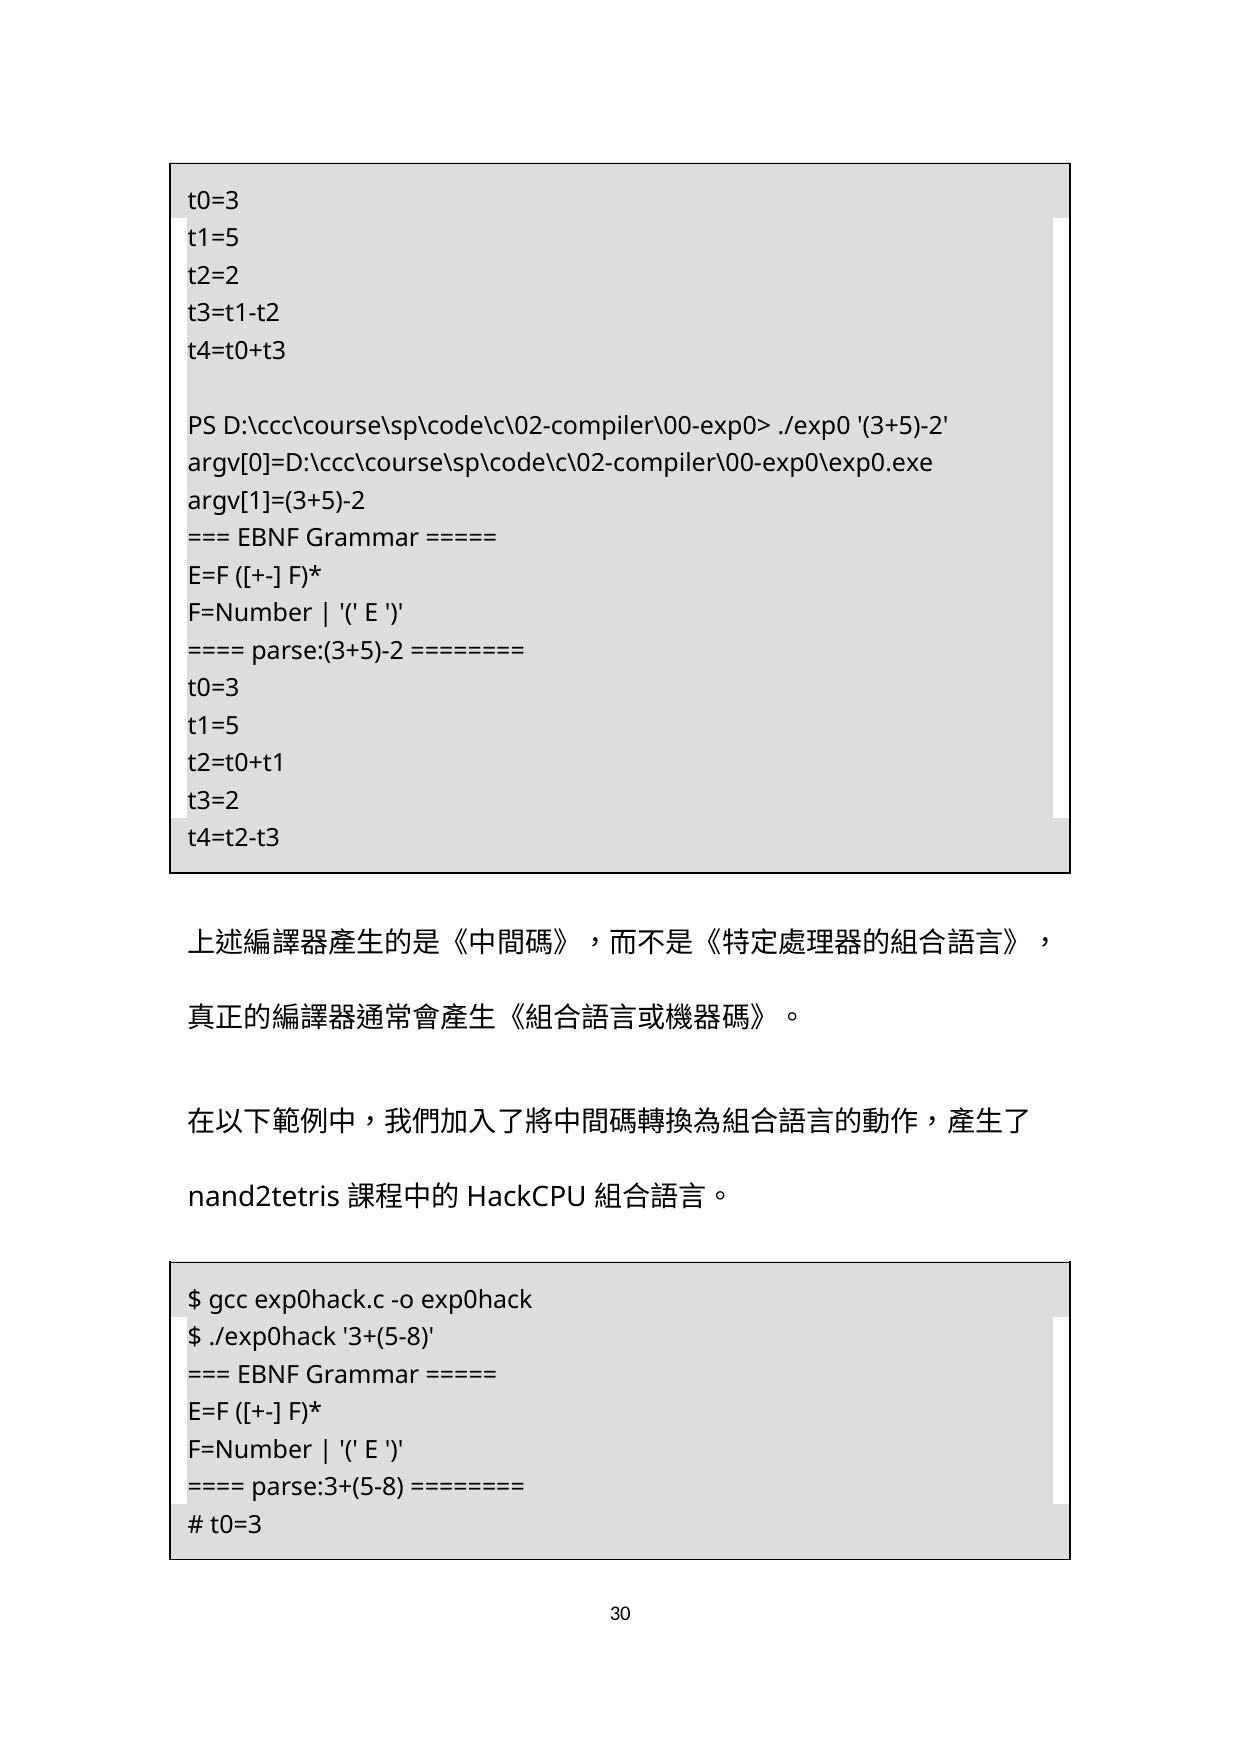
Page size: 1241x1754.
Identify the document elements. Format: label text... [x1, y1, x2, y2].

text t4=t2-t3 [171, 800, 1069, 872]
text === EBNF Grammar ===== [187, 518, 1053, 556]
text # t0=3 [171, 1486, 1069, 1559]
text E=F ([+-] F)* [187, 556, 1053, 593]
text t3=t1-t2 [187, 293, 1053, 331]
text t1=5 [187, 218, 1053, 256]
text t2=2 [187, 256, 1053, 293]
text ==== parse:(3+5)-2 ======== [187, 631, 1053, 668]
text $ gcc exp0hack.c -o exp0hack [171, 1263, 1069, 1317]
text 在以下範例中，我們加入了將中間碼轉換為組合語言的動作，產生了 nand2tetris 課程中的 HackCPU 組合語言。 [187, 1082, 1053, 1232]
text === EBNF Grammar ===== [187, 1354, 1053, 1392]
text t1=5 [187, 706, 1053, 743]
text $ ./exp0hack '3+(5-8)' [187, 1317, 1053, 1354]
text t4=t0+t3 [187, 331, 1053, 368]
text ==== parse:3+(5-8) ======== [187, 1467, 1053, 1486]
text F=Number | '(' E ')' [187, 1429, 1053, 1467]
text t2=t0+t1 [187, 743, 1053, 781]
text E=F ([+-] F)* [187, 1392, 1053, 1429]
text F=Number | '(' E ')' [187, 593, 1053, 631]
text t3=2 [187, 781, 1053, 800]
text PS D:\ccc\course\sp\code\c\02-compiler\00-exp0> ./exp0 '(3+5)-2' [187, 406, 1053, 443]
text argv[0]=D:\ccc\course\sp\code\c\02-compiler\00-exp0\exp0.exe argv[1]=(3+5)-2 [187, 443, 1053, 518]
text 上述編譯器產生的是《中間碼》，而不是《特定處理器的組合語言》，真正的編譯器通常會產生《組合語言或機器碼》。 [187, 903, 1053, 1053]
text t0=3 [171, 164, 1069, 218]
text t0=3 [187, 668, 1053, 706]
